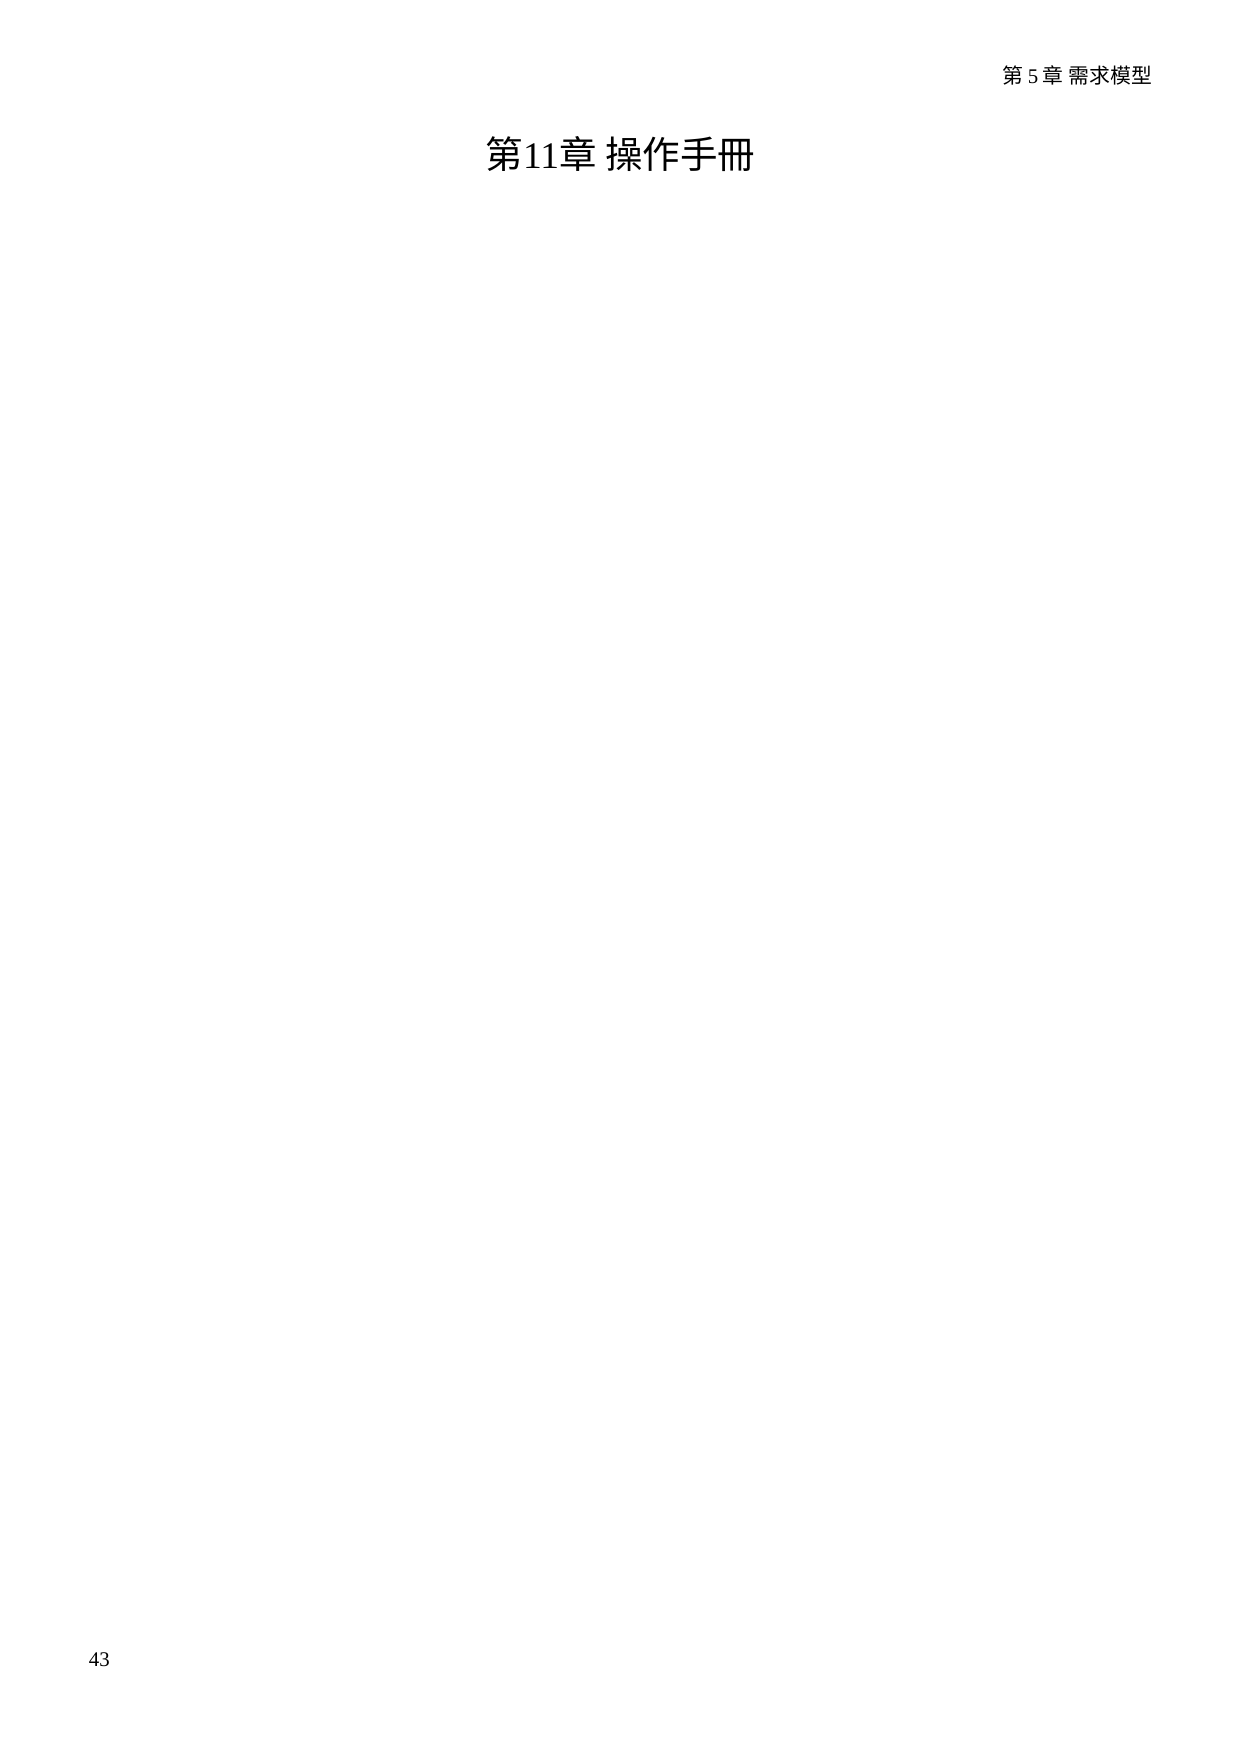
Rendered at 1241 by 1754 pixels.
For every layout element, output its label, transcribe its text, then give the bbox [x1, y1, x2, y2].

subtitle 操作手冊 [89, 113, 1152, 192]
